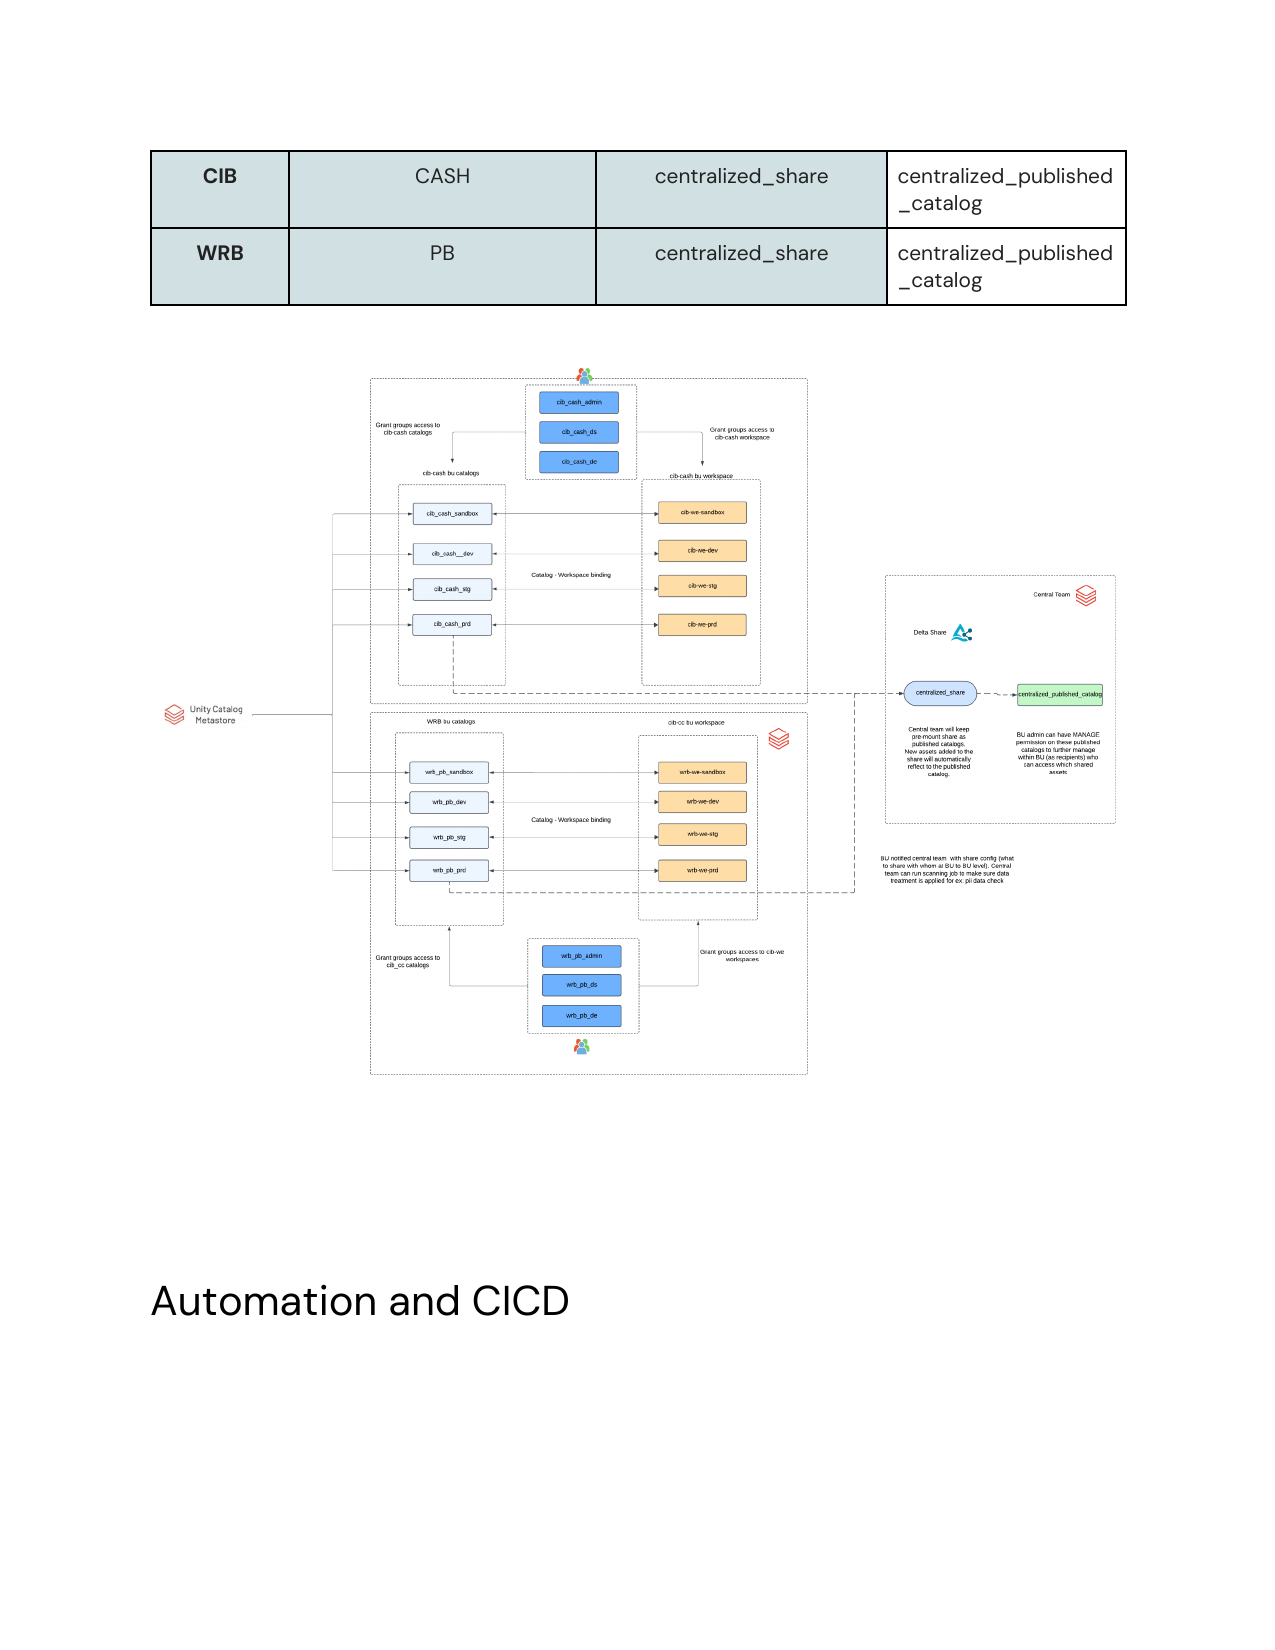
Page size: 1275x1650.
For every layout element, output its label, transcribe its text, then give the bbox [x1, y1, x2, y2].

table_cell centralized_share [597, 152, 886, 227]
table_cell centralized_share [597, 229, 886, 304]
table_cell PB [290, 229, 595, 304]
subtitle Automation and CICD [150, 1274, 1125, 1328]
table_cell WRB [152, 229, 288, 304]
picture [150, 356, 1125, 1086]
table_cell centralized_published_catalog [888, 229, 1125, 304]
table_cell CASH [290, 152, 595, 227]
table_cell CIB [152, 152, 288, 227]
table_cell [888, 152, 1125, 227]
